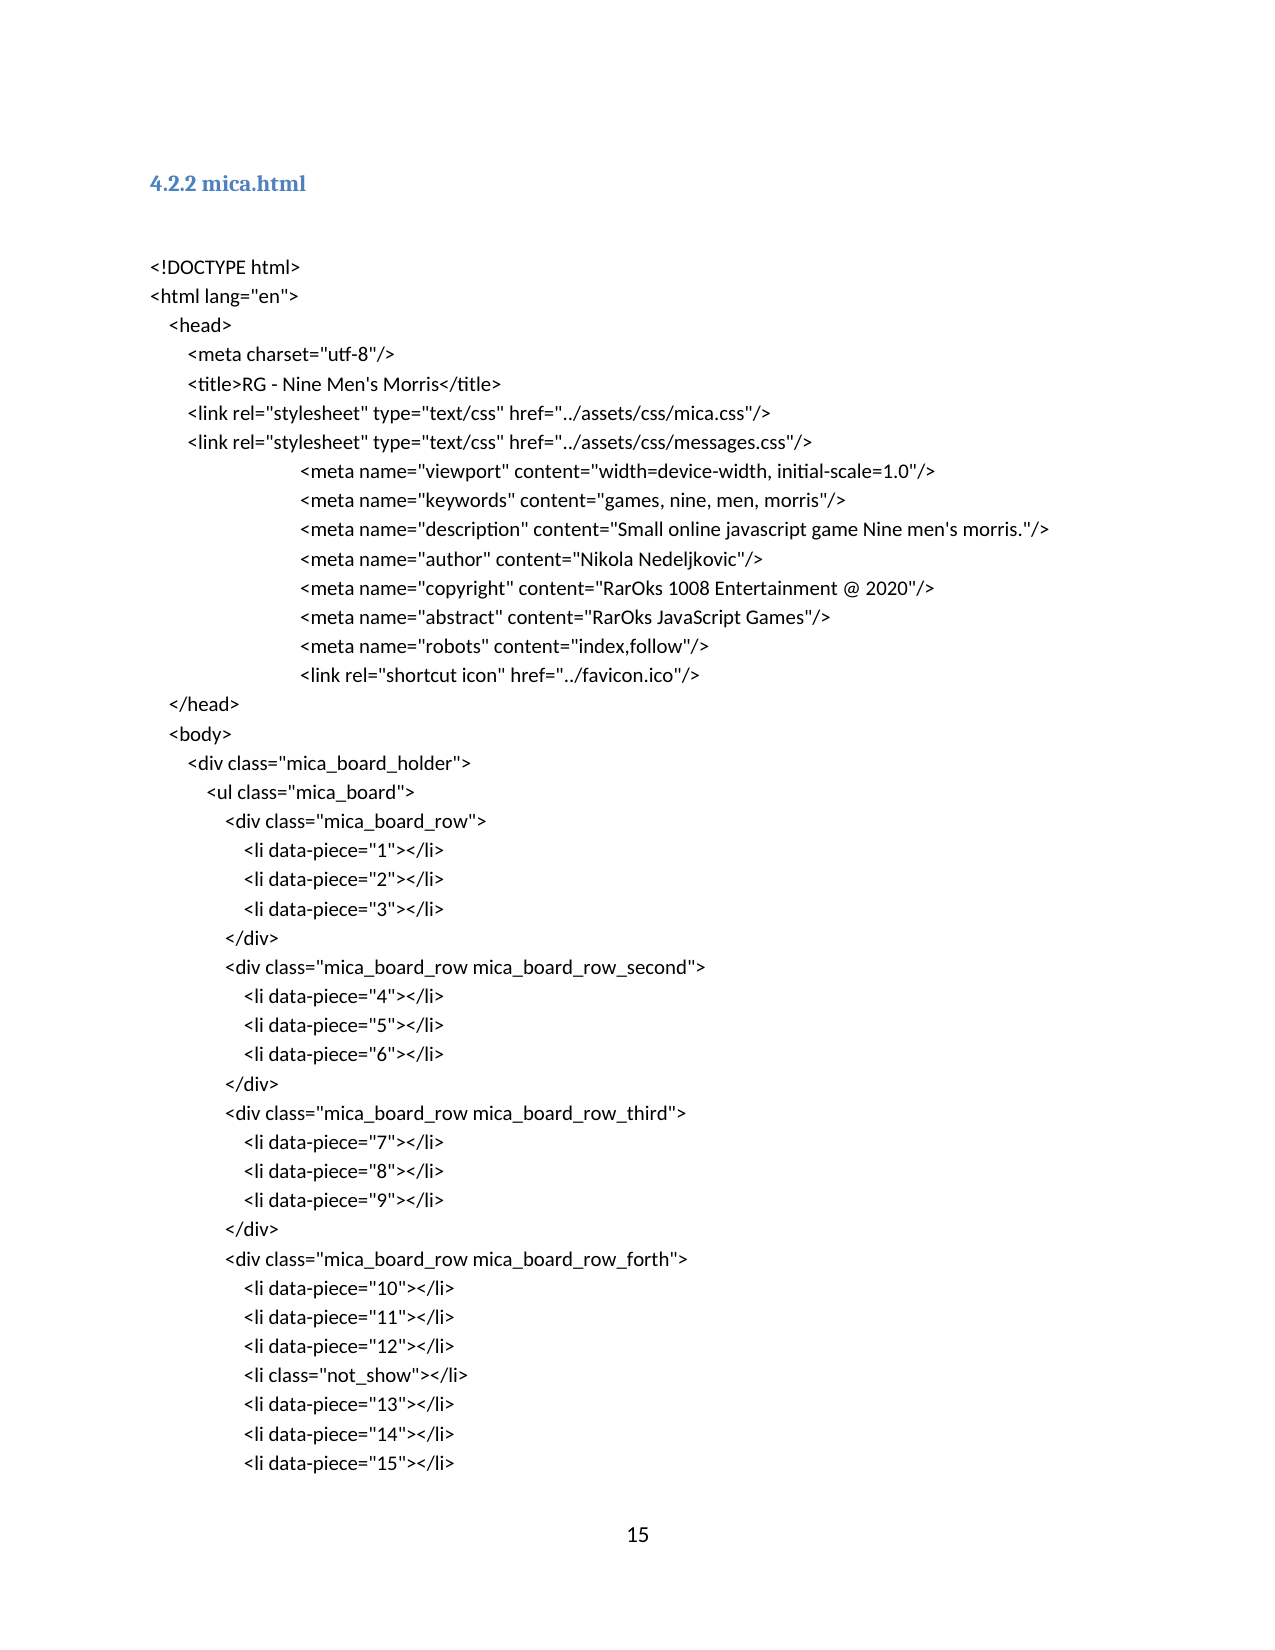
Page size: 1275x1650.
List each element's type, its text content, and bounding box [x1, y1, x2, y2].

text <meta charset="utf-8"/> [150, 342, 1125, 367]
text </div> [150, 1071, 1125, 1096]
text <li data-piece="14"></li> [150, 1421, 1125, 1446]
text <meta name="viewport" content="width=device-width, initial-scale=1.0"/> [150, 458, 1125, 484]
text <html lang="en"> [150, 283, 1125, 309]
text <li data-piece="11"></li> [150, 1304, 1125, 1329]
text <meta name="description" content="Small online javascript game Nine men's morris."/> [150, 517, 1125, 542]
text <meta name="copyright" content="RarOks 1008 Entertainment @ 2020"/> [150, 575, 1125, 600]
text <li data-piece="15"></li> [150, 1450, 1125, 1475]
text <li data-piece="3"></li> [150, 896, 1125, 921]
text </div> [150, 925, 1125, 950]
text <li data-piece="6"></li> [150, 1042, 1125, 1067]
text <li data-piece="12"></li> [150, 1333, 1125, 1359]
text <li data-piece="5"></li> [150, 1012, 1125, 1038]
text <meta name="author" content="Nikola Nedeljkovic"/> [150, 546, 1125, 571]
text <body> [150, 721, 1125, 746]
text <li data-piece="8"></li> [150, 1158, 1125, 1184]
subtitle 4.2.2 mica.html [150, 171, 1125, 197]
text <li data-piece="10"></li> [150, 1275, 1125, 1300]
text <div class="mica_board_holder"> [150, 750, 1125, 775]
text <li data-piece="9"></li> [150, 1187, 1125, 1213]
text <meta name="abstract" content="RarOks JavaScript Games"/> [150, 604, 1125, 629]
text </div> [150, 1217, 1125, 1242]
text <li data-piece="7"></li> [150, 1129, 1125, 1154]
text </head> [150, 692, 1125, 717]
text <li data-piece="4"></li> [150, 983, 1125, 1009]
text <meta name="robots" content="index,follow"/> [150, 633, 1125, 659]
text <li data-piece="2"></li> [150, 867, 1125, 892]
text <link rel="stylesheet" type="text/css" href="../assets/css/mica.css"/> [150, 400, 1125, 425]
text <!DOCTYPE html> [150, 254, 1125, 279]
text <li class="not_show"></li> [150, 1362, 1125, 1388]
text <link rel="shortcut icon" href="../favicon.ico"/> [150, 662, 1125, 688]
text <head> [150, 312, 1125, 338]
text <meta name="keywords" content="games, nine, men, morris"/> [150, 487, 1125, 513]
text <div class="mica_board_row"> [150, 808, 1125, 834]
text <ul class="mica_board"> [150, 779, 1125, 804]
text <link rel="stylesheet" type="text/css" href="../assets/css/messages.css"/> [150, 429, 1125, 454]
text <div class="mica_board_row mica_board_row_second"> [150, 954, 1125, 979]
text <li data-piece="13"></li> [150, 1392, 1125, 1417]
text <div class="mica_board_row mica_board_row_forth"> [150, 1246, 1125, 1271]
text <li data-piece="1"></li> [150, 837, 1125, 863]
text <div class="mica_board_row mica_board_row_third"> [150, 1100, 1125, 1125]
text <title>RG - Nine Men's Morris</title> [150, 371, 1125, 396]
